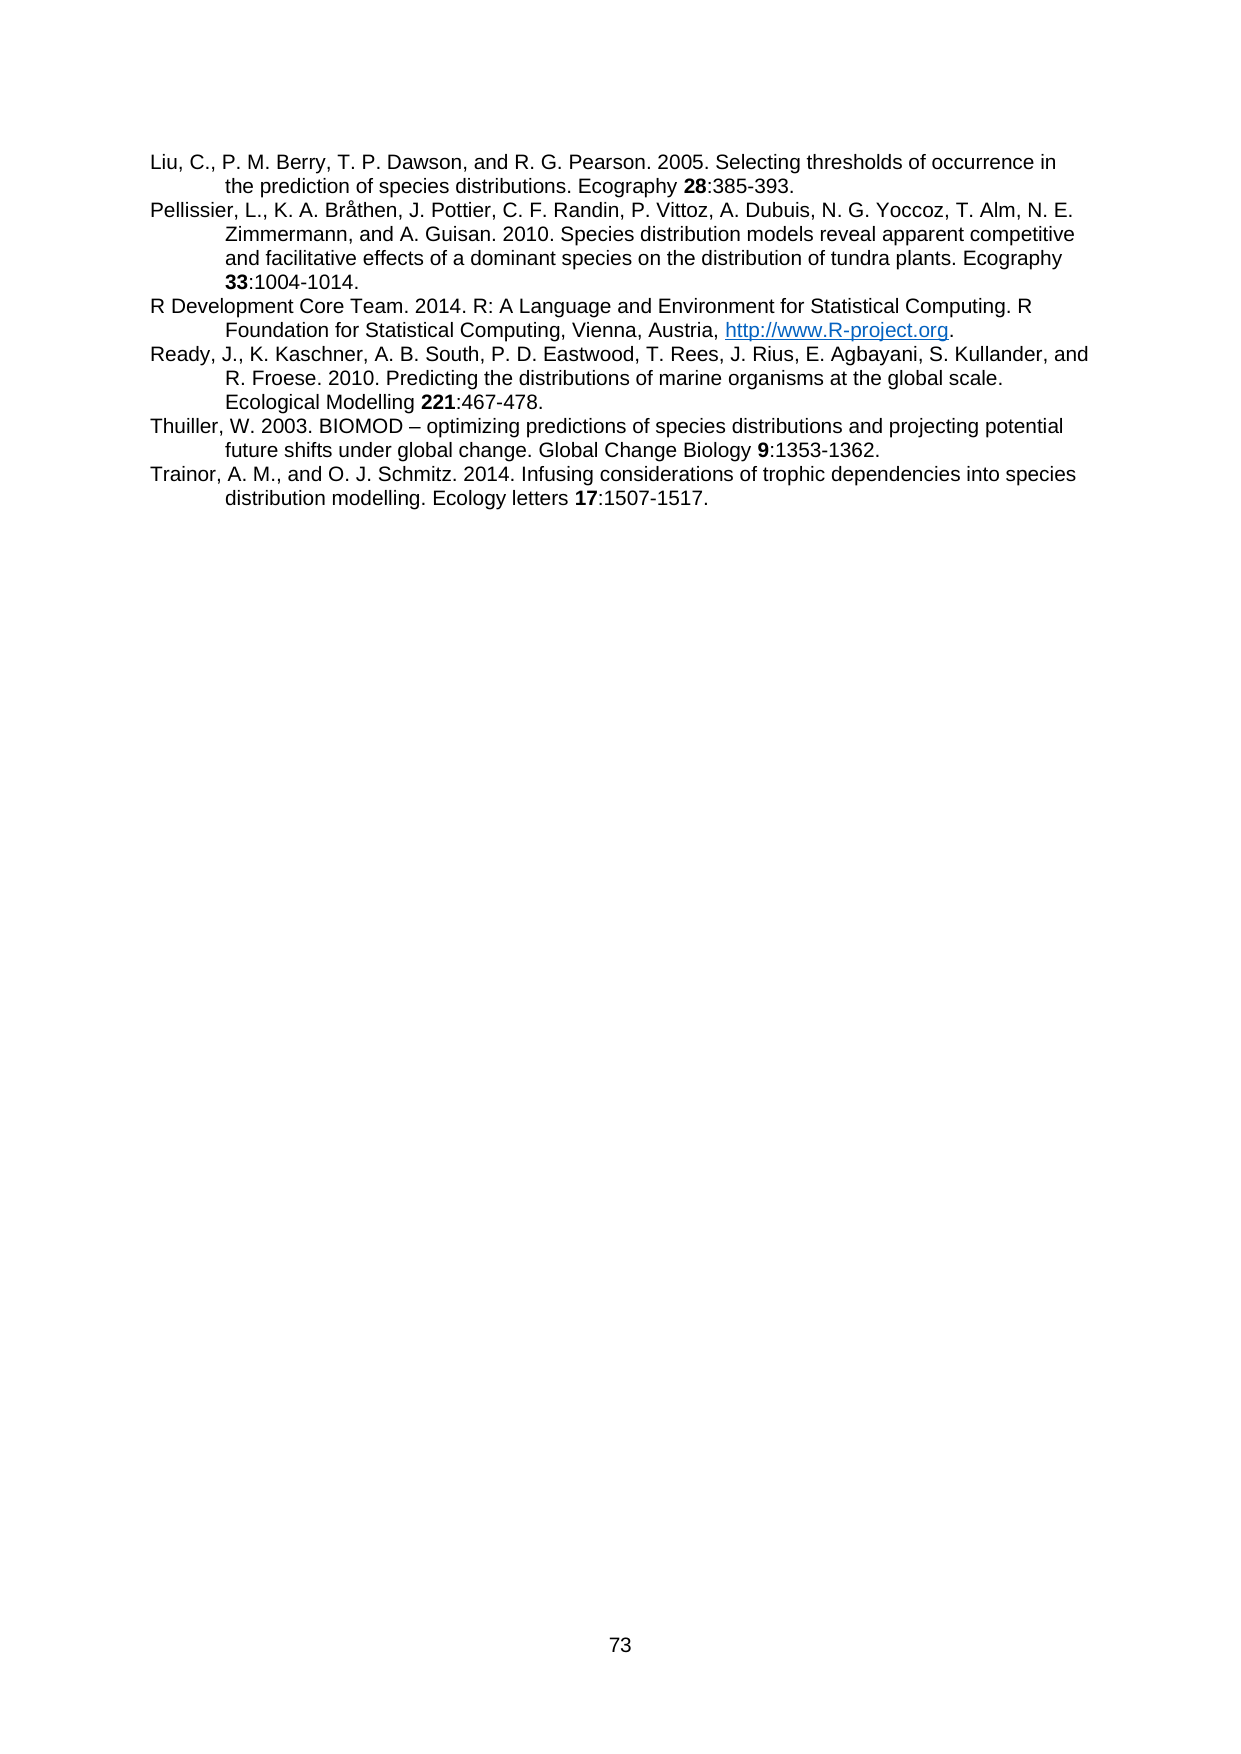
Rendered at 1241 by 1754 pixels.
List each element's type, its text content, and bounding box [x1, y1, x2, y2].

text Ready, J., K. Kaschner, A. B. South, P. D. Eastwood, T. Rees, J. Rius, E. Agbayani, S. Kullander, and R. Froese. 2010. Predicting the distributions of marine organisms at the global scale. Ecological Modelling 221:467-478. [150, 342, 1090, 413]
text Thuiller, W. 2003. BIOMOD – optimizing predictions of species distributions and projecting potential future shifts under global change. Global Change Biology 9:1353-1362. [150, 413, 1090, 461]
text R Development Core Team. 2014. R: A Language and Environment for Statistical Computing. R Foundation for Statistical Computing, Vienna, Austria, http://www.R-project.org. [150, 294, 1090, 342]
text Trainor, A. M., and O. J. Schmitz. 2014. Infusing considerations of trophic dependencies into species distribution modelling. Ecology letters 17:1507-1517. [150, 461, 1090, 509]
text Pellissier, L., K. A. Bråthen, J. Pottier, C. F. Randin, P. Vittoz, A. Dubuis, N. G. Yoccoz, T. Alm, N. E. Zimmermann, and A. Guisan. 2010. Species distribution models reveal apparent competitive and facilitative effects of a dominant species on the distribution of tundra plants. Ecography 33:1004-1014. [150, 198, 1090, 294]
text Liu, C., P. M. Berry, T. P. Dawson, and R. G. Pearson. 2005. Selecting thresholds of occurrence in the prediction of species distributions. Ecography 28:385-393. [150, 150, 1090, 198]
